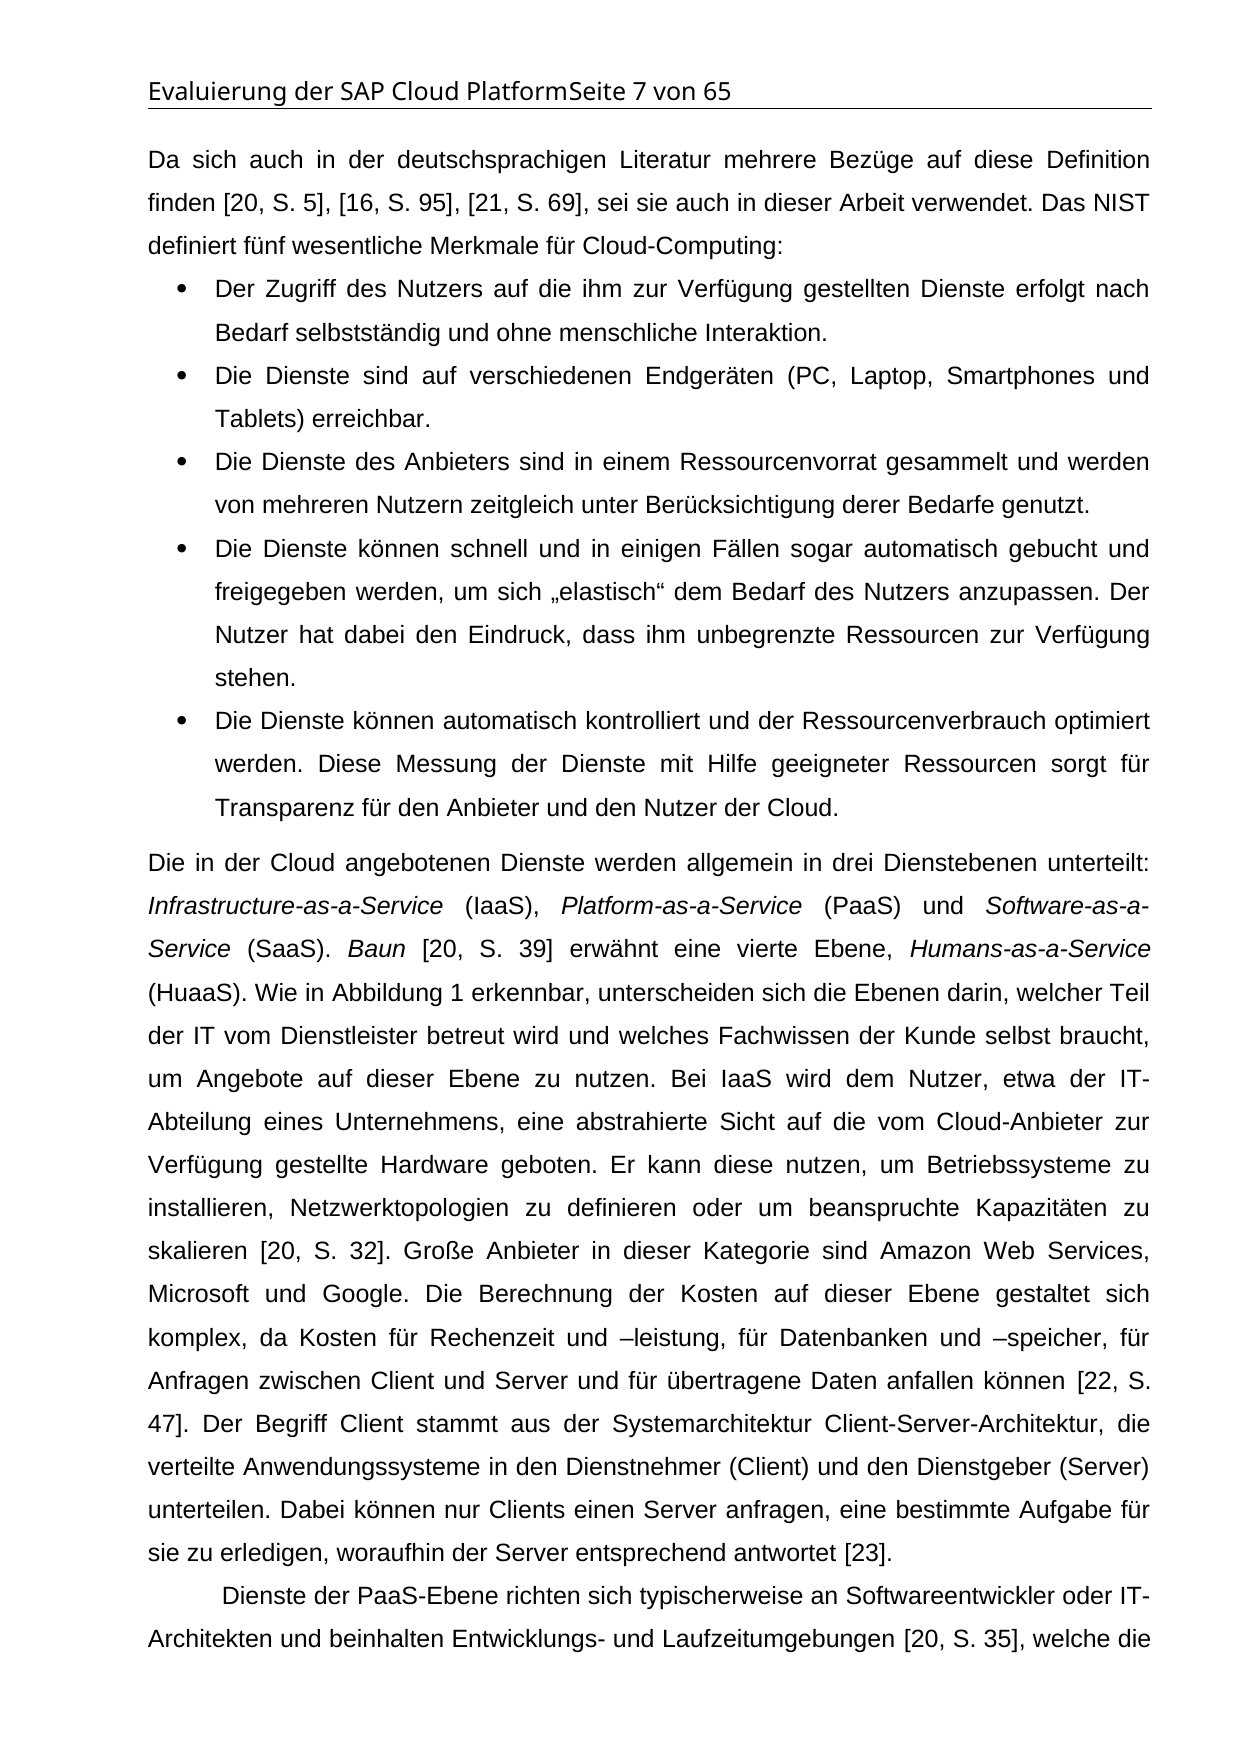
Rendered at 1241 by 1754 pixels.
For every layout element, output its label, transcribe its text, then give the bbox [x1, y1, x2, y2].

list Die Dienste können schnell und in einigen Fällen sogar automatisch gebucht und freigegeben werden, um sich „elastisch“ dem Bedarf des Nutzers anzupassen. Der Nutzer hat dabei den Eindruck, dass ihm unbegrenzte Ressourcen zur Verfügung stehen. [177, 533, 1152, 692]
list Die Dienste sind auf verschiedenen Endgeräten (PC, Laptop, Smartphones und Tablets) erreichbar. [177, 361, 1152, 433]
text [148, 1581, 1152, 1653]
text Die in der Cloud angebotenen Dienste werden allgemein in drei Dienstebenen unterteilt: Infrastructure-as-a-Service (IaaS), Platform-as-a-Service (PaaS) und Software-as-a-Service (SaaS). Baun erwähnt eine vierte Ebene, Humans-as-a-Service (HuaaS). Wie in Abbildung 1 erkennbar, unterscheiden sich die Ebenen darin, welcher Teil der IT vom Dienstleister betreut wird und welches Fachwissen der Kunde selbst braucht, um Angebote auf dieser Ebene zu nutzen. Bei IaaS wird dem Nutzer, etwa der IT-Abteilung eines Unternehmens, eine abstrahierte Sicht auf die vom Cloud-Anbieter zur Verfügung gestellte Hardware geboten. Er kann diese nutzen, um Betriebssysteme zu installieren, Netzwerktopologien zu definieren oder um beanspruchte Kapazitäten zu skalieren . Große Anbieter in dieser Kategorie sind Amazon Web Services, Microsoft und Google. Die Berechnung der Kosten auf dieser Ebene gestaltet sich komplex, da Kosten für Rechenzeit und –leistung, für Datenbanken und –speicher, für Anfragen zwischen Client und Server und für übertragene Daten anfallen können . Der Begriff Client stammt aus der Systemarchitektur Client-Server-Architektur, die verteilte Anwendungssysteme in den Dienstnehmer (Client) und den Dienstgeber (Server) unterteilen. Dabei können nur Clients einen Server anfragen, eine bestimmte Aufgabe für sie zu erledigen, woraufhin der Server entsprechend antwortet . [148, 848, 1152, 1567]
list Die Dienste können automatisch kontrolliert und der Ressourcenverbrauch optimiert werden. Diese Messung der Dienste mit Hilfe geeigneter Ressourcen sorgt für Transparenz für den Anbieter und den Nutzer der Cloud. [177, 706, 1152, 821]
list Die Dienste des Anbieters sind in einem Ressourcenvorrat gesammelt und werden von mehreren Nutzern zeitgleich unter Berücksichtigung derer Bedarfe genutzt. [177, 447, 1152, 519]
list Der Zugriff des Nutzers auf die ihm zur Verfügung gestellten Dienste erfolgt nach Bedarf selbstständig und ohne menschliche Interaktion. [177, 274, 1152, 346]
text Da sich auch in der deutschsprachigen Literatur mehrere Bezüge auf diese Definition finden, , , sei sie auch in dieser Arbeit verwendet. Das NIST definiert fünf wesentliche Merkmale für Cloud-Computing: [148, 145, 1152, 260]
